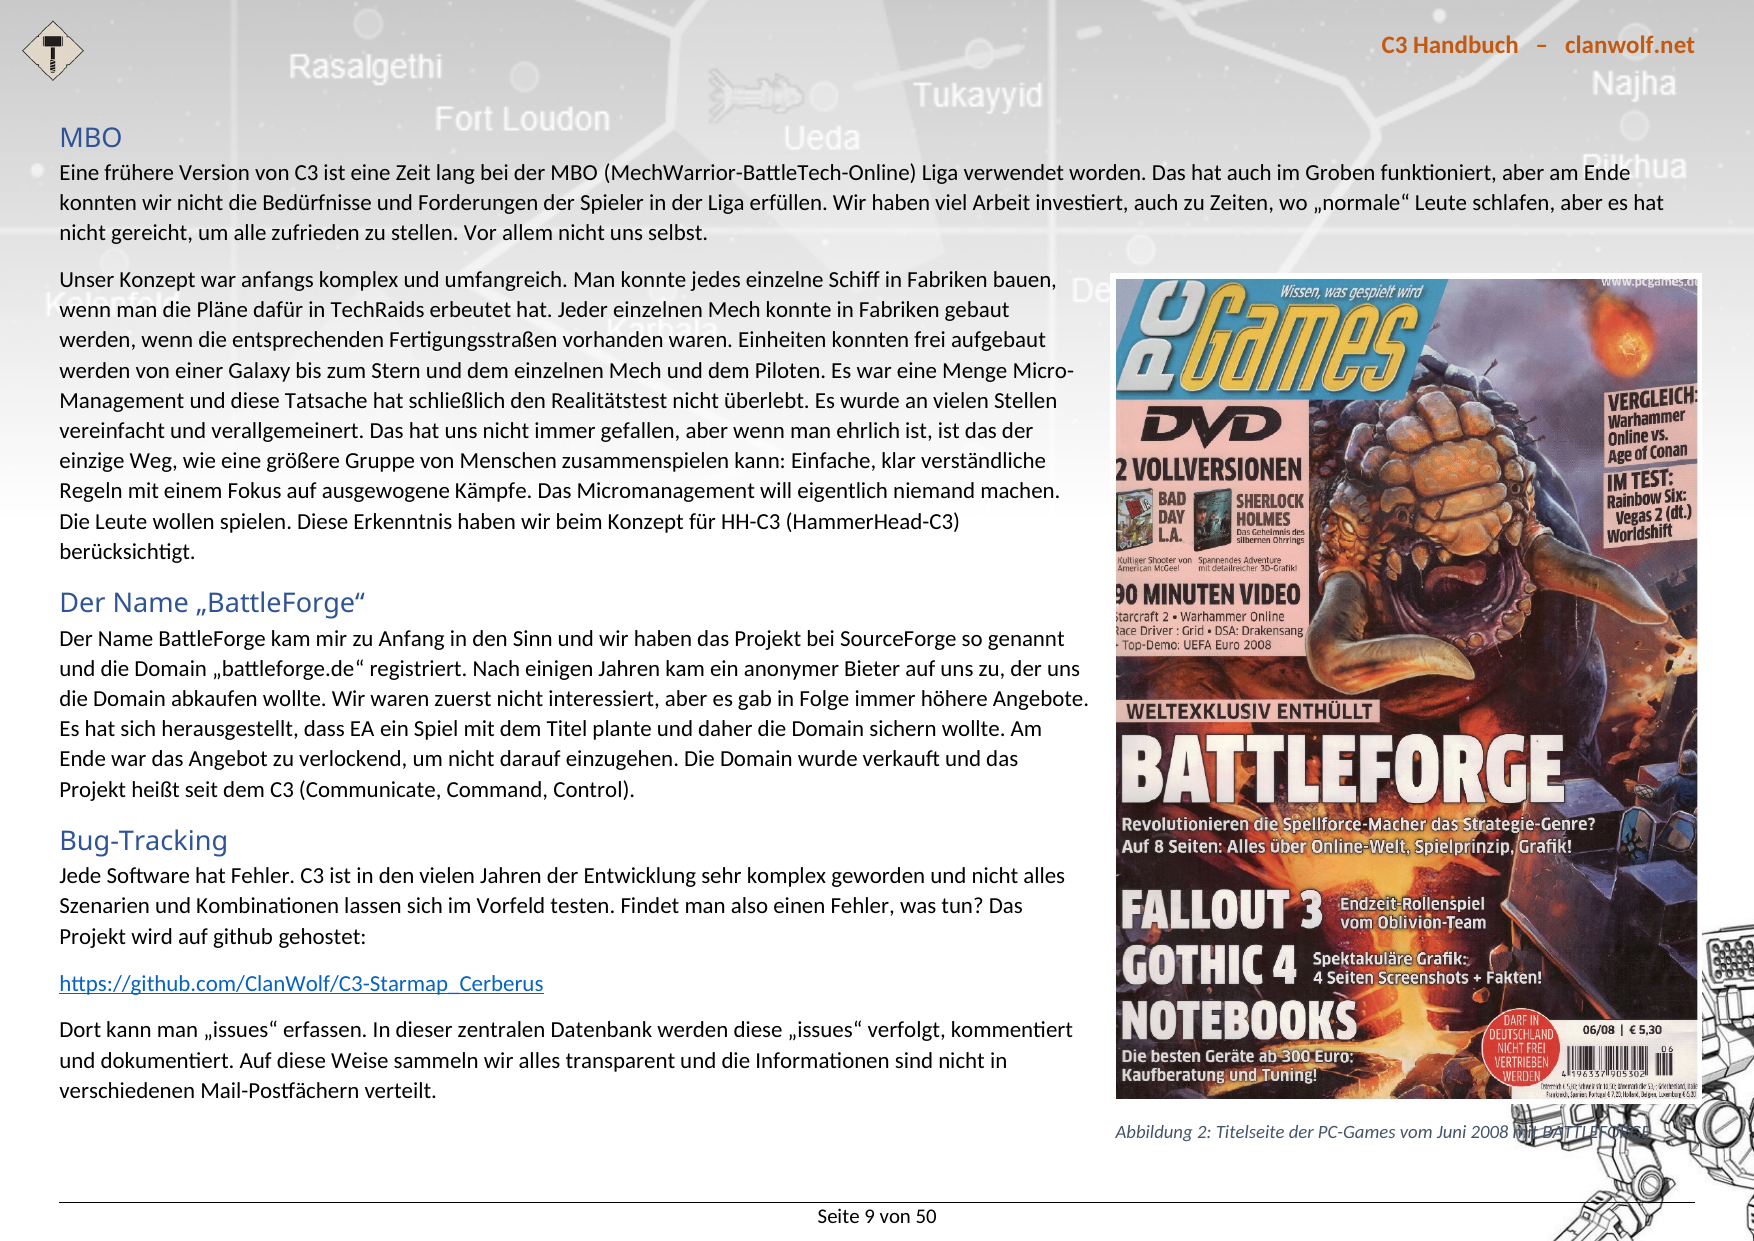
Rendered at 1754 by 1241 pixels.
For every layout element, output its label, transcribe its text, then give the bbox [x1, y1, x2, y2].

subtitle Bug-Tracking [59, 822, 1110, 858]
text Jede Software hat Fehler. C3 ist in den vielen Jahren der Entwicklung sehr komplex geworden und nicht alles Szenarien und Kombinationen lassen sich im Vorfeld testen. Findet man also einen Fehler, was tun? Das Projekt wird auf github gehostet: [59, 861, 1110, 950]
text https://github.com/ClanWolf/C3-Starmap_Cerberus [59, 969, 1110, 997]
subtitle Der Name „BattleForge“ [59, 584, 1110, 621]
text Unser Konzept war anfangs komplex und umfangreich. Man konnte jedes einzelne Schiff in Fabriken bauen, wenn man die Pläne dafür in TechRaids erbeutet hat. Jeder einzelnen Mech konnte in Fabriken gebaut werden, wenn die entsprechenden Fertigungsstraßen vorhanden waren. Einheiten konnten frei aufgebaut werden von einer Galaxy bis zum Stern und dem einzelnen Mech und dem Piloten. Es war eine Menge Micro-Management und diese Tatsache hat schließlich den Realitätstest nicht überlebt. Es wurde an vielen Stellen vereinfacht und verallgemeinert. Das hat uns nicht immer gefallen, aber wenn man ehrlich ist, ist das der einzige Weg, wie eine größere Gruppe von Menschen zusammenspielen kann: Einfache, klar verständliche Regeln mit einem Fokus auf ausgewogene Kämpfe. Das Micromanagement will eigentlich niemand machen. Die Leute wollen spielen. Diese Erkenntnis haben wir beim Konzept für HH-C3 (HammerHead-C3) berücksichtigt. [59, 265, 1695, 565]
picture [0, 0, 1754, 1241]
text Eine frühere Version von C3 ist eine Zeit lang bei der MBO (MechWarrior-BattleTech-Online) Liga verwendet worden. Das hat auch im Groben funktioniert, aber am Ende konnten wir nicht die Bedürfnisse und Forderungen der Spieler in der Liga erfüllen. Wir haben viel Arbeit investiert, auch zu Zeiten, wo „normale“ Leute schlafen, aber es hat nicht gereicht, um alle zufrieden zu stellen. Vor allem nicht uns selbst. [59, 158, 1695, 246]
text Dort kann man „issues“ erfassen. In dieser zentralen Datenbank werden diese „issues“ verfolgt, kommentiert und dokumentiert. Auf diese Weise sammeln wir alles transparent und die Informationen sind nicht in verschiedenen Mail-Postfächern verteilt. [59, 1016, 1110, 1104]
text Der Name BattleForge kam mir zu Anfang in den Sinn und wir haben das Projekt bei SourceForge so genannt und die Domain „battleforge.de“ registriert. Nach einigen Jahren kam ein anonymer Bieter auf uns zu, der uns die Domain abkaufen wollte. Wir waren zuerst nicht interessiert, aber es gab in Folge immer höhere Angebote. Es hat sich herausgestellt, dass EA ein Spiel mit dem Titel plante und daher die Domain sichern wollte. Am Ende war das Angebot zu verlockend, um nicht darauf einzugehen. Die Domain wurde verkauft und das Projekt heißt seit dem C3 (Communicate, Command, Control). [59, 624, 1110, 803]
subtitle MBO [59, 118, 1695, 155]
